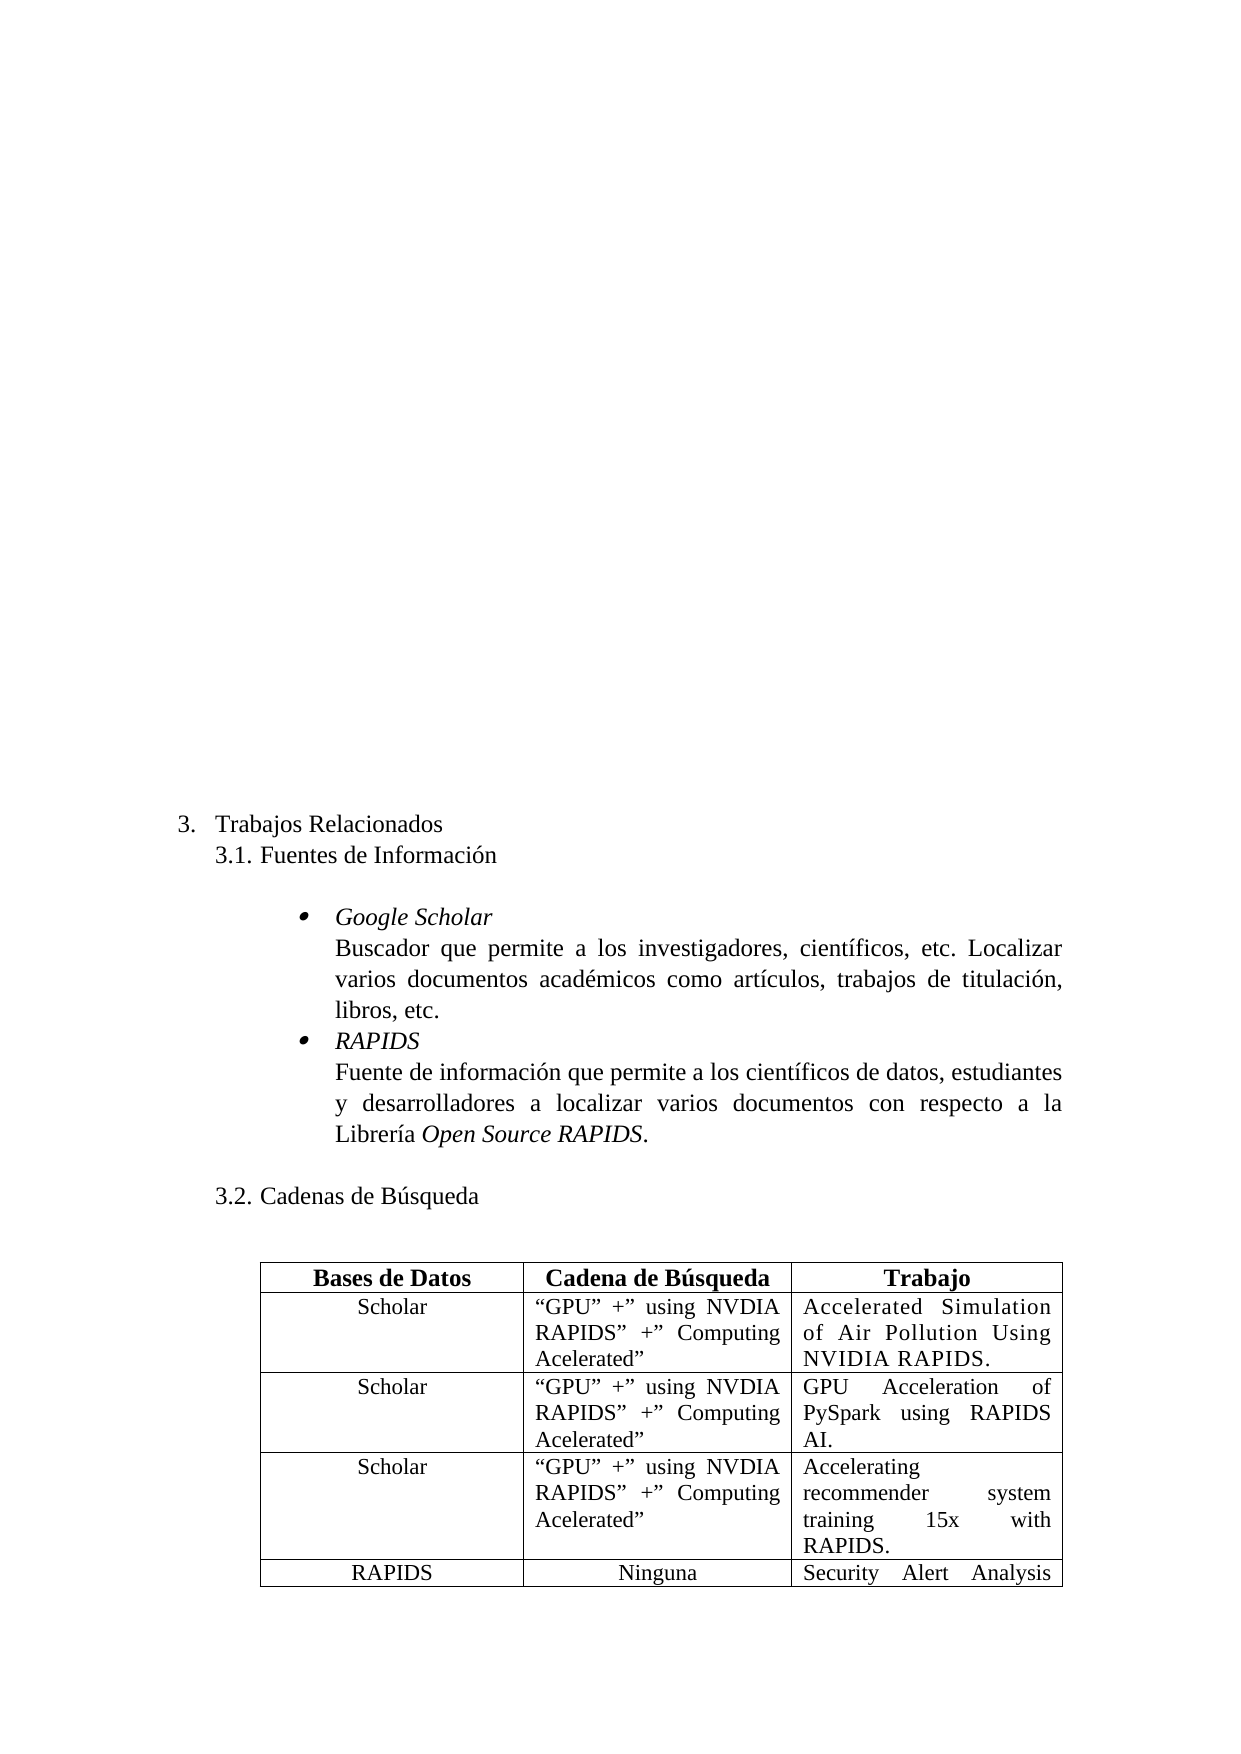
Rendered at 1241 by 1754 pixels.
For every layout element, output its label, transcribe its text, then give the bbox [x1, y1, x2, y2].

table_cell Accelerated Simulation of Air Pollution Using NVIDIA RAPIDS. [991, 1293, 1062, 1372]
table_header Bases de Datos [261, 1263, 523, 1292]
table_cell Scholar [261, 1453, 523, 1558]
table_cell Ninguna [524, 1560, 791, 1586]
table_cell “GPU” +” using NVDIA RAPIDS” +” Computing Acelerated” [524, 1373, 791, 1452]
table_cell GPU Acceleration of PySpark using RAPIDS AI. [792, 1373, 1062, 1452]
list RAPIDS [297, 1026, 1063, 1055]
list Cadenas de Búsqueda [215, 1181, 1063, 1210]
table_cell Scholar [261, 1373, 523, 1452]
list Trabajos Relacionados [177, 809, 1063, 838]
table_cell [792, 1560, 1062, 1586]
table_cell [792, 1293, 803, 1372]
table_cell “GPU” +” using NVDIA RAPIDS” +” Computing Acelerated” [524, 1293, 791, 1372]
table_cell Scholar [261, 1293, 523, 1372]
list Buscador que permite a los investigadores, científicos, etc. Localizar varios documentos académicos como artículos, trabajos de titulación, libros, etc. [335, 933, 1063, 1024]
list Fuente de información que permite a los científicos de datos, estudiantes y desarrolladores a localizar varios documentos con respecto a la Librería Open Source RAPIDS. [335, 1057, 1063, 1148]
table_cell “GPU” +” using NVDIA RAPIDS” +” Computing Acelerated” [524, 1453, 791, 1558]
table_header Cadena de Búsqueda [524, 1263, 791, 1292]
table_header Trabajo [792, 1263, 1062, 1292]
list Fuentes de Información [215, 840, 1063, 869]
table_cell Accelerating recommender system training 15x with RAPIDS. [792, 1453, 1062, 1558]
table_cell RAPIDS [261, 1560, 523, 1586]
list Google Scholar [297, 902, 1063, 931]
